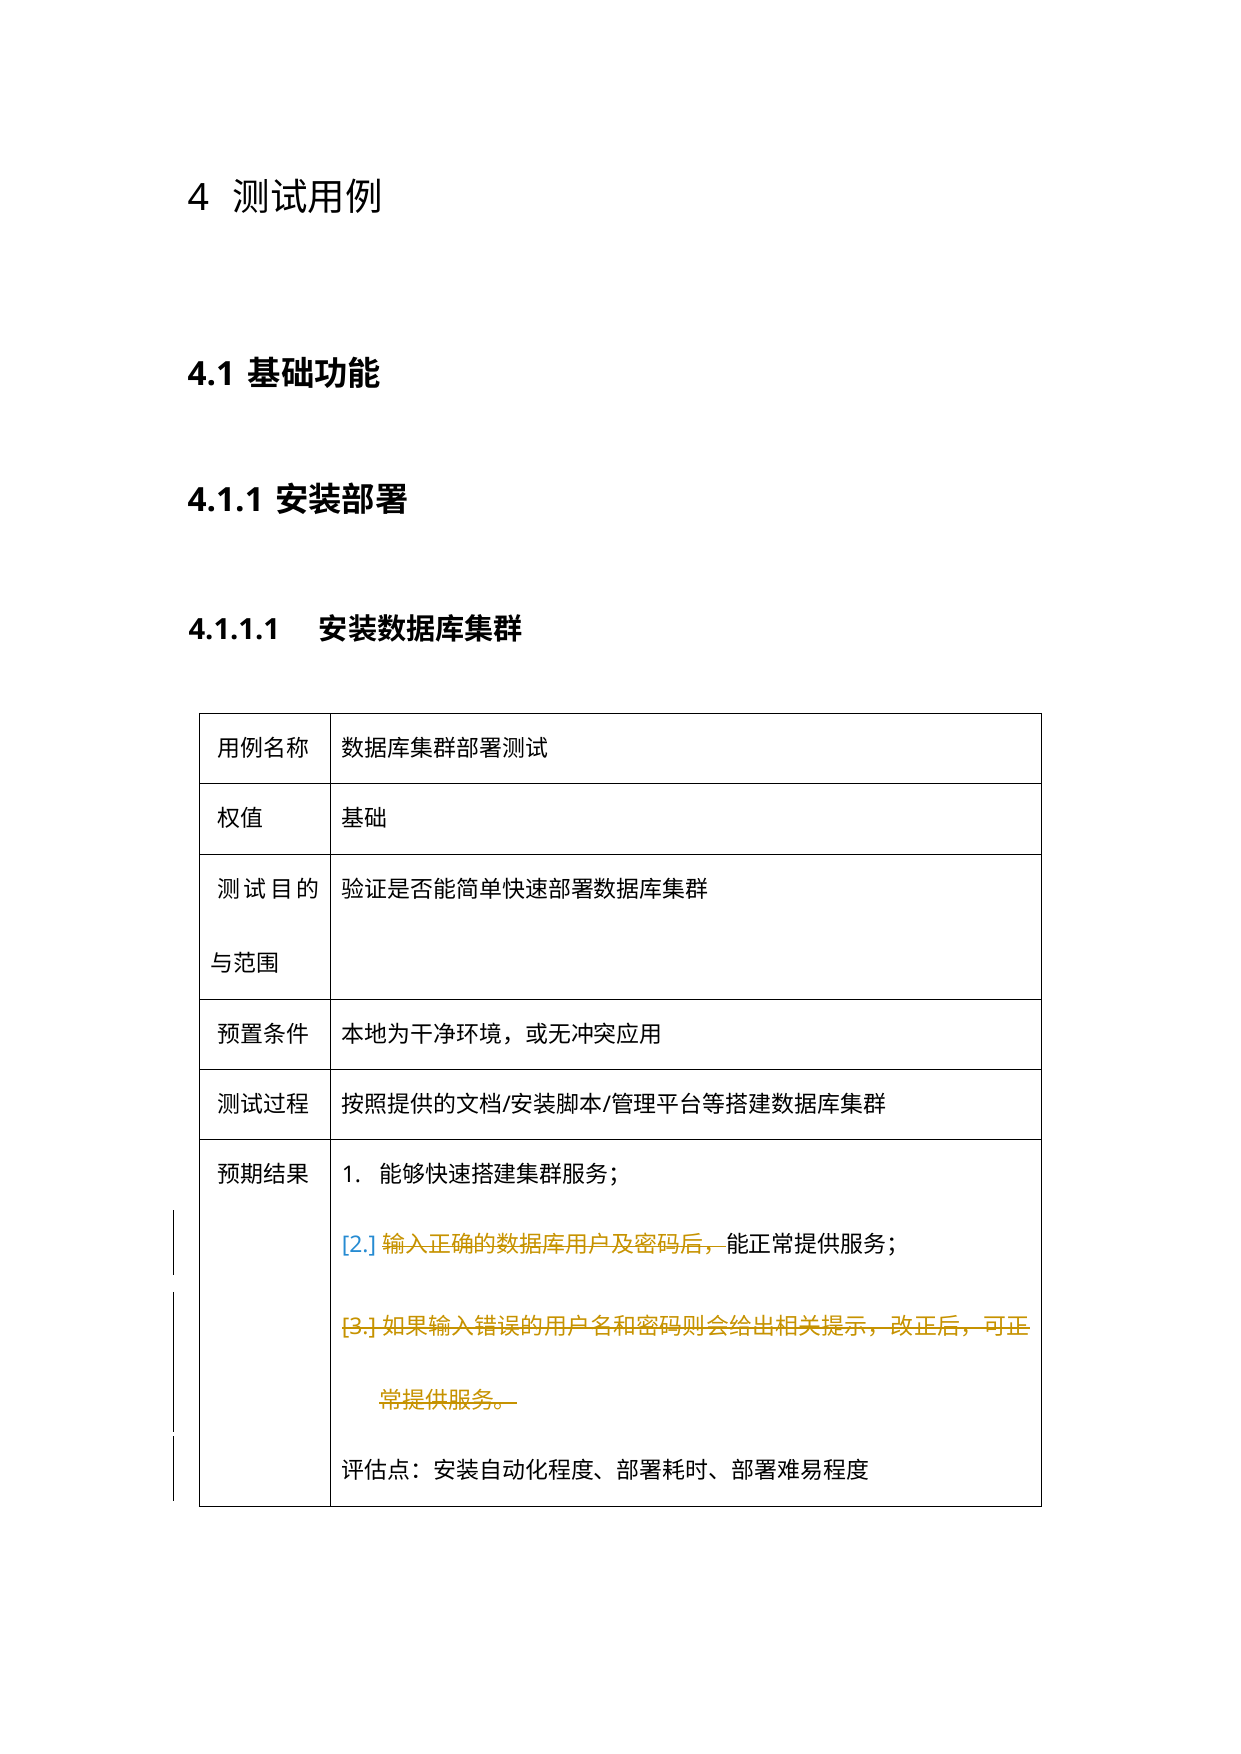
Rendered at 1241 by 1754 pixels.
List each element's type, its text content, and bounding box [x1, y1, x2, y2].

table_cell 按照提供的文档/安装脚本/管理平台等搭建数据库集群 [331, 1070, 1041, 1139]
table_cell 预置条件 [200, 1000, 330, 1069]
table_cell 验证是否能简单快速部署数据库集群 [331, 855, 1041, 998]
table_header 数据库集群部署测试 [331, 714, 1041, 783]
subtitle 安装数据库集群 [188, 594, 1053, 659]
table_cell 基础 [331, 784, 1041, 853]
subtitle 基础功能 [187, 338, 1053, 403]
table_cell 本地为干净环境，或无冲突应用 [331, 1000, 1041, 1069]
table_cell 测试目的与范围 [200, 855, 330, 998]
list 测试用例 [187, 162, 1053, 227]
table_cell 测试过程 [200, 1070, 330, 1139]
table_header 用例名称 [200, 714, 330, 783]
table_cell 能够快速搭建集群服务； 能正常提供服务； 评估点：安装自动化程度、部署耗时、部署难易程度 [331, 1140, 1041, 1506]
table_cell 预期结果 [200, 1140, 330, 1506]
table_cell 权值 [200, 784, 330, 853]
subtitle 安装部署 [187, 464, 1053, 529]
